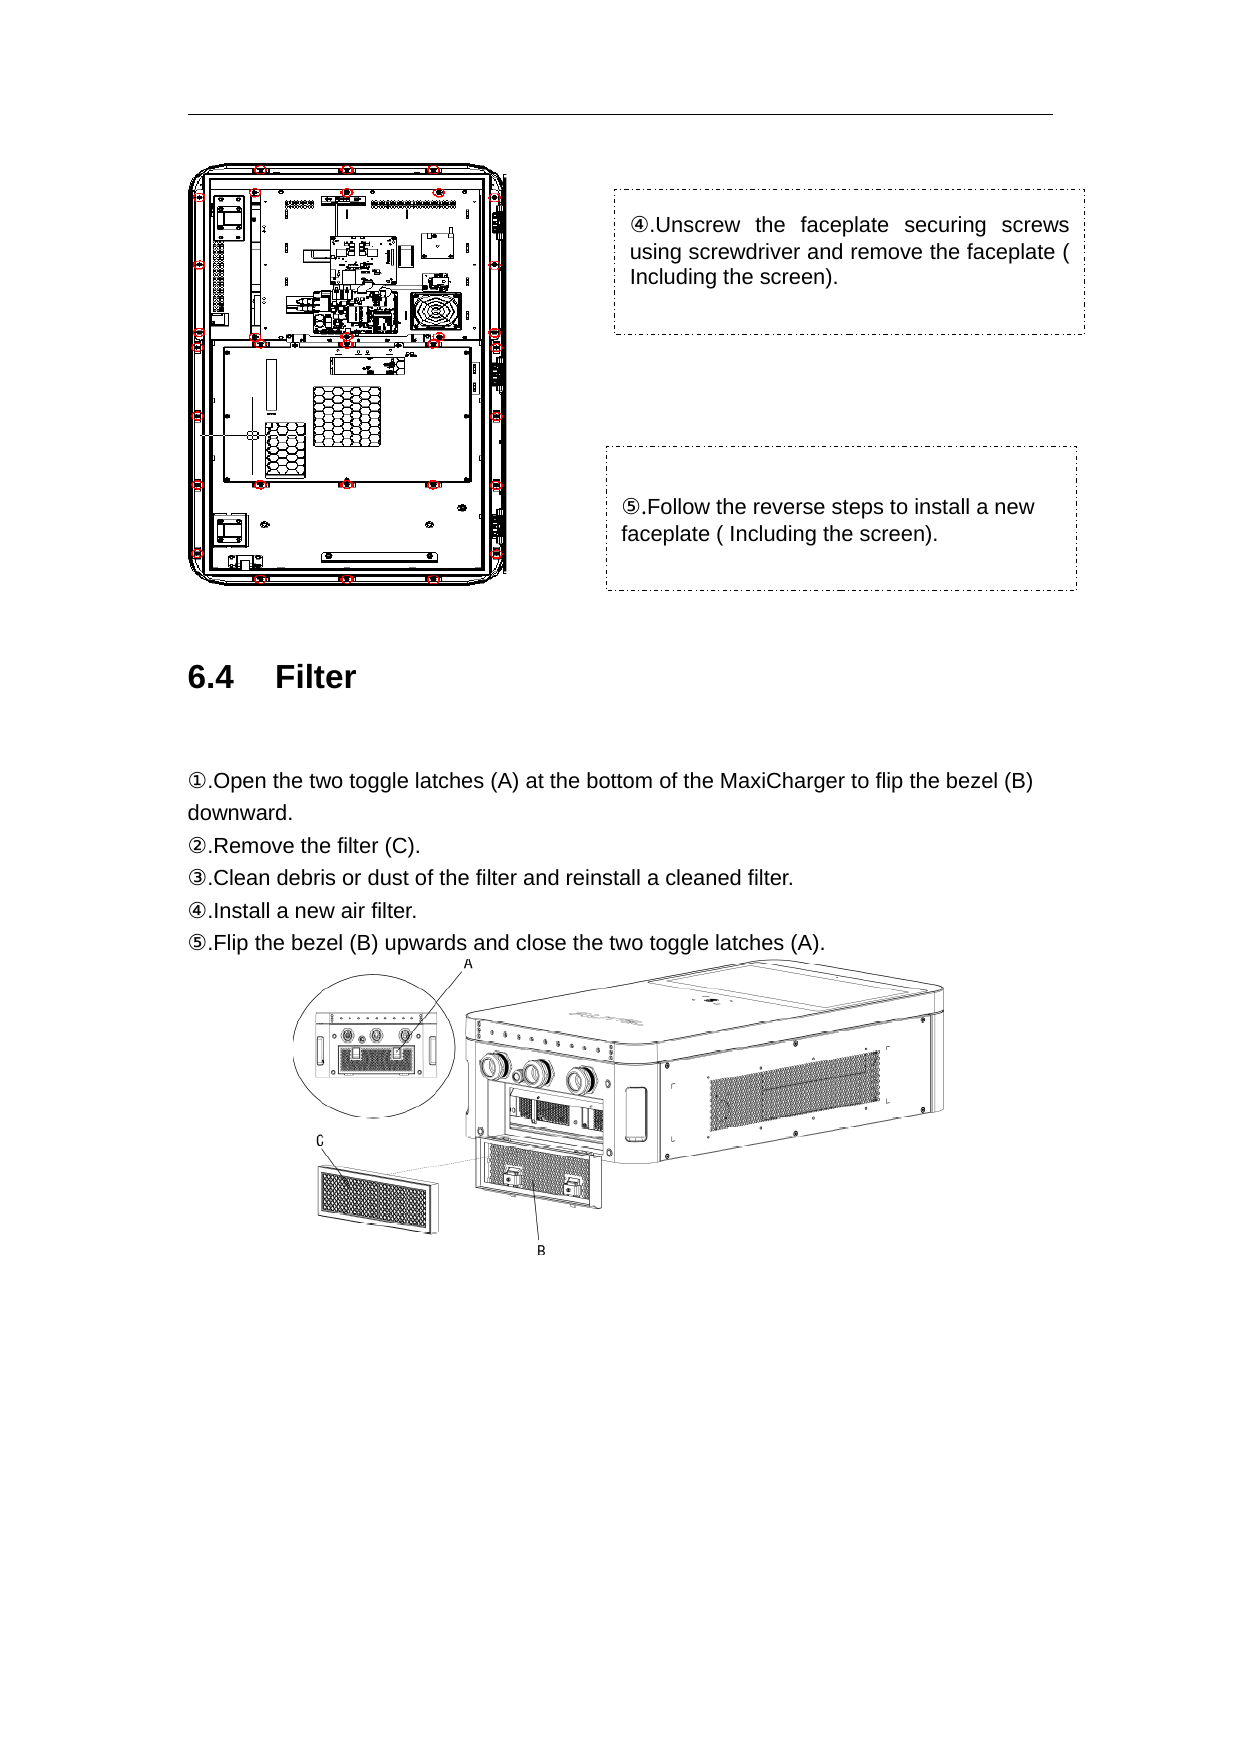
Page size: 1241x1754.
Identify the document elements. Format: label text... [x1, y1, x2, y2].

text ①.Open the two toggle latches (A) at the bottom of the MaxiCharger to flip the bezel (B) downward. [187, 764, 1053, 829]
picture [293, 959, 948, 1255]
text ③.Clean debris or dust of the filter and reinstall a cleaned filter. [187, 862, 1053, 894]
picture [187, 162, 507, 588]
subtitle Filter [187, 644, 1053, 709]
text ④.Install a new air filter. [187, 894, 1053, 927]
text ⑤.Flip the bezel (B) upwards and close the two toggle latches (A). [187, 927, 1053, 959]
text ②.Remove the filter (C). [187, 829, 1053, 862]
